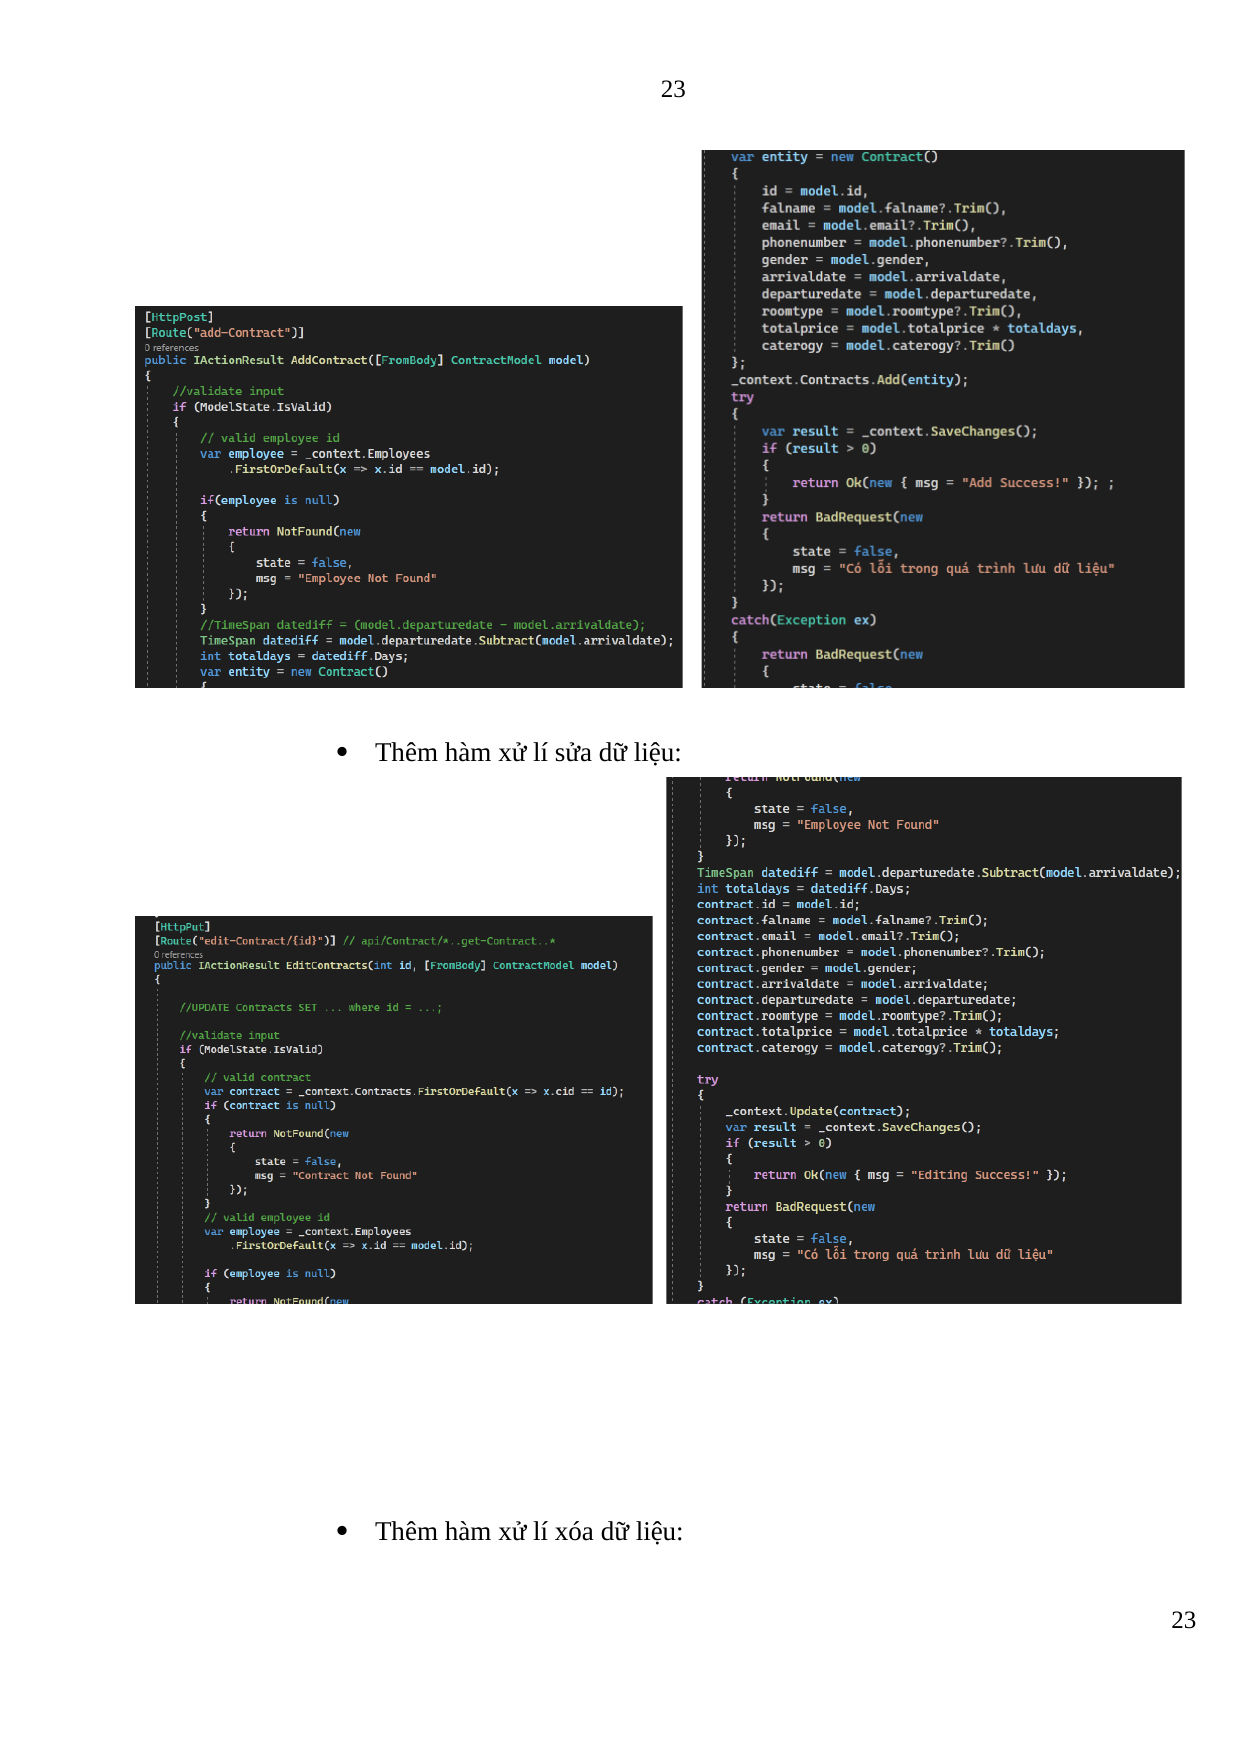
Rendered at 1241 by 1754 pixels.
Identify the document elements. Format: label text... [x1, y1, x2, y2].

picture [666, 777, 1182, 1304]
list Thêm hàm xử lí xóa dữ liệu: [337, 1515, 1196, 1546]
picture [135, 916, 653, 1304]
picture [701, 150, 1185, 688]
list Thêm hàm xử lí sửa dữ liệu: [337, 736, 1196, 768]
picture [135, 306, 683, 688]
